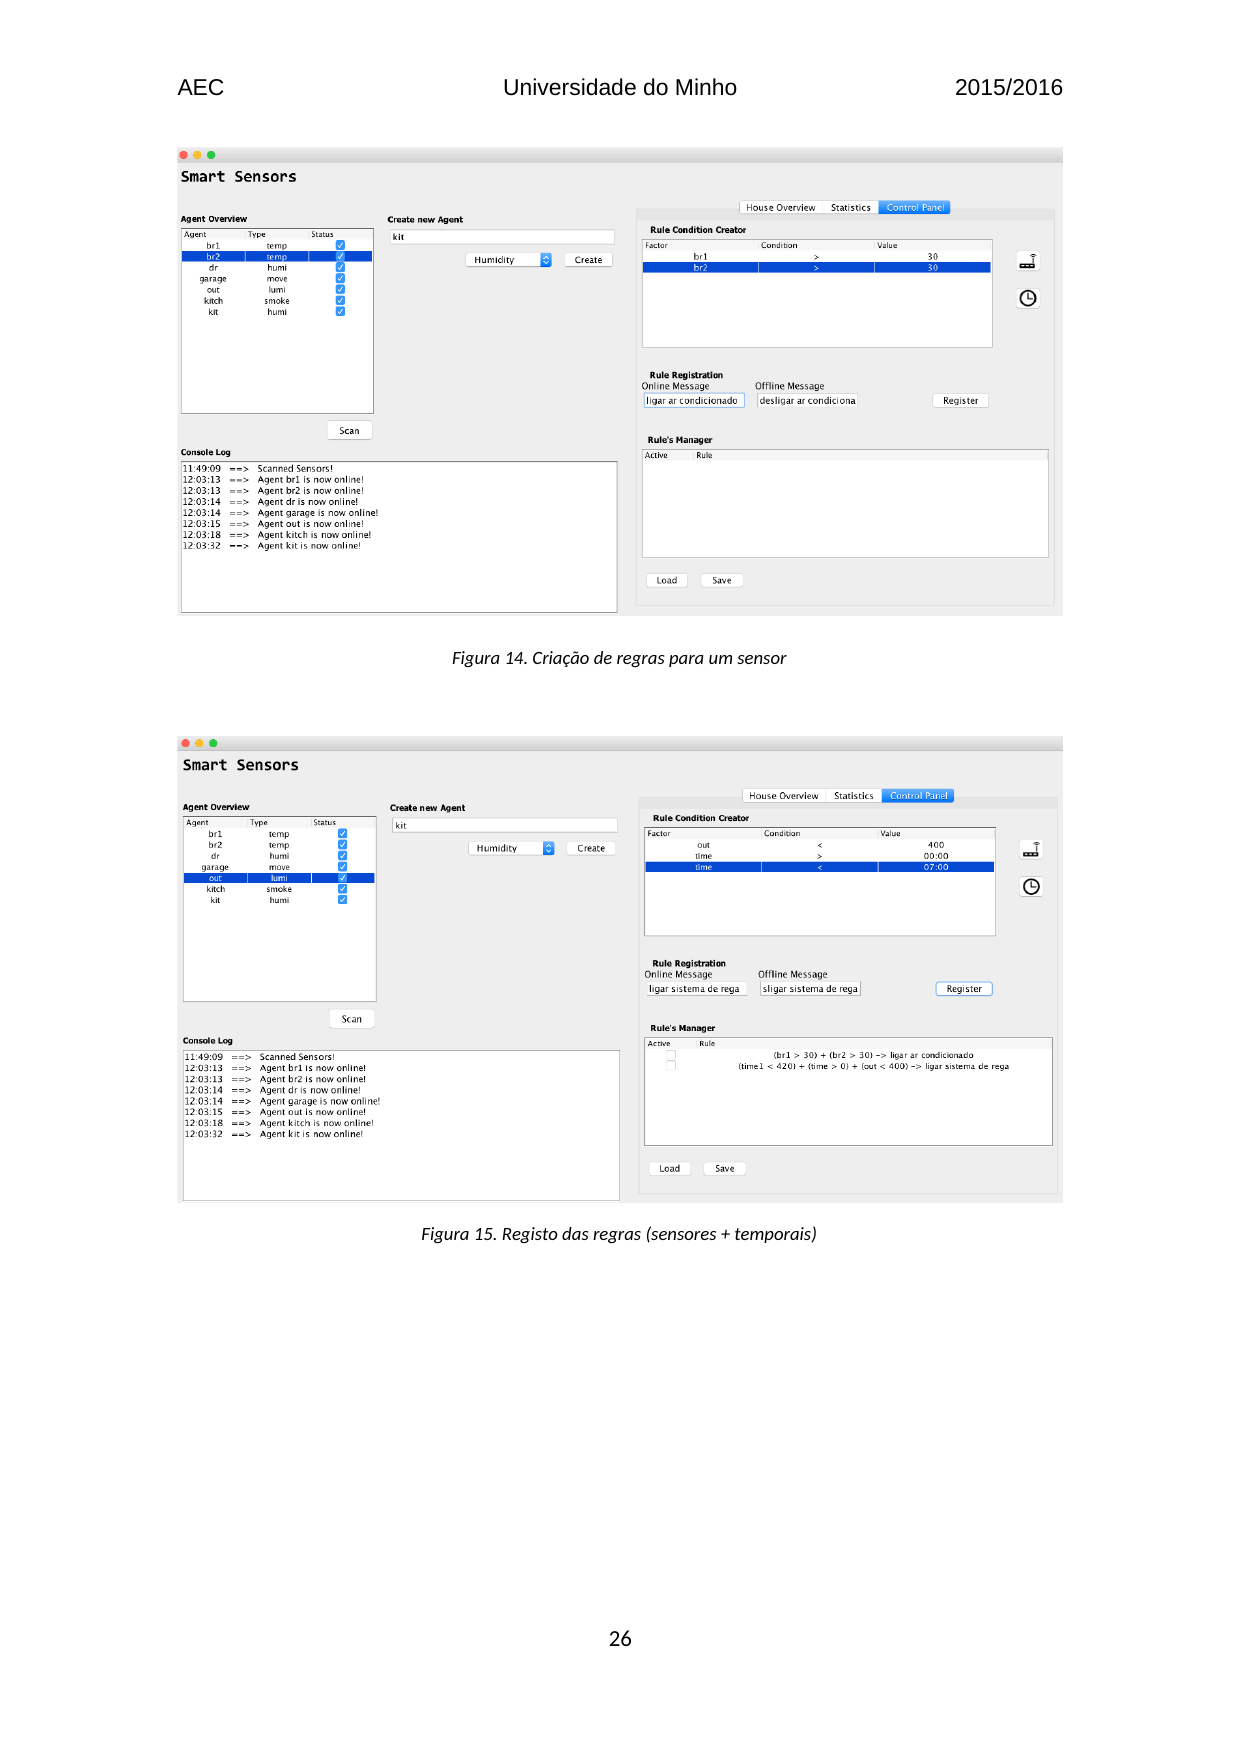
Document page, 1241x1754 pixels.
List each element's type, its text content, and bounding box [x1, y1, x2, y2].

text Figura 15. Registo das regras (sensores + temporais) [177, 1222, 1063, 1245]
picture [177, 147, 1063, 616]
text Figura 14. Criação de regras para um sensor [177, 646, 1063, 669]
picture [177, 736, 1063, 1203]
